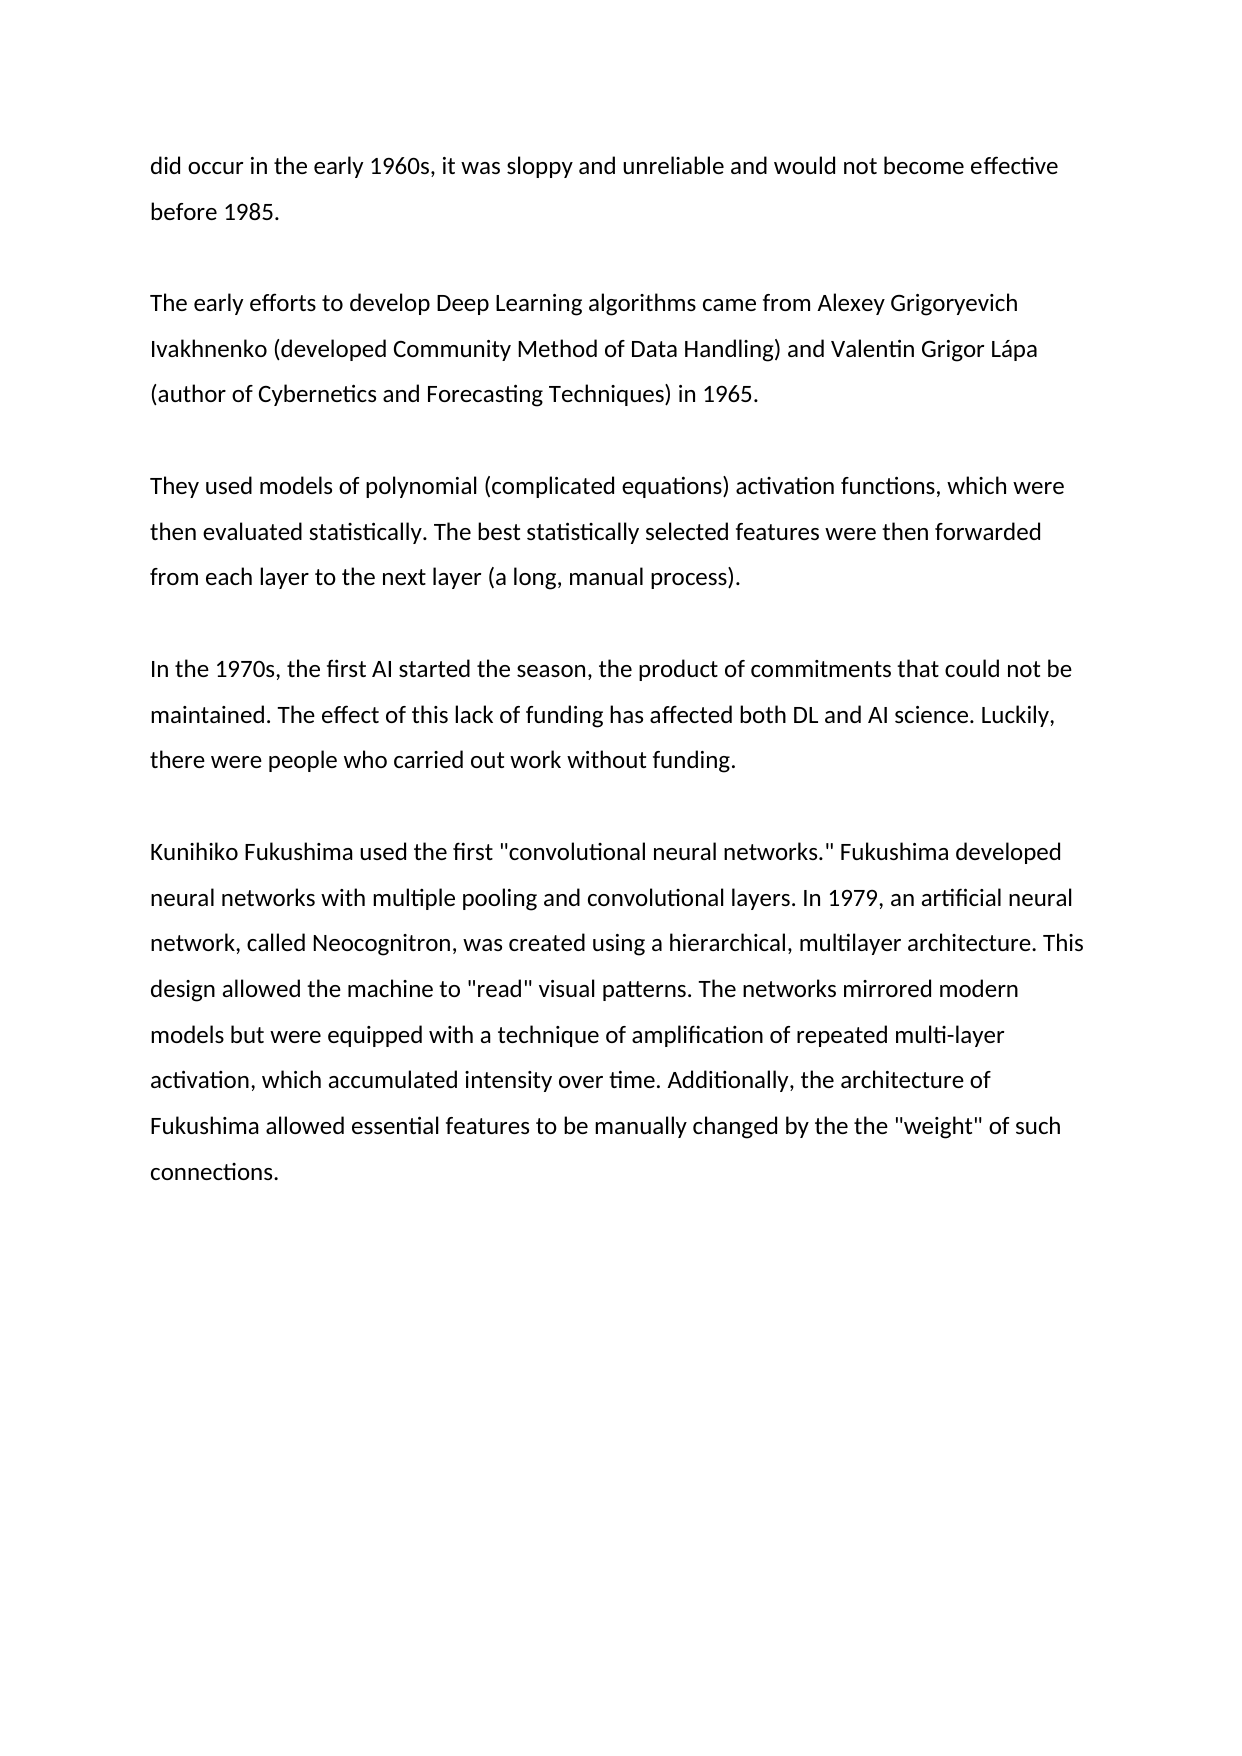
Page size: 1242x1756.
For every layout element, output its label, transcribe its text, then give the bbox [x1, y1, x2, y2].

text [150, 150, 1092, 226]
text The early efforts to develop Deep Learning algorithms came from Alexey Grigoryevich Ivakhnenko (developed Community Method of Data Handling) and Valentin Grigor Lápa (author of Cybernetics and Forecasting Techniques) in 1965. [150, 287, 1092, 409]
text They used models of polynomial (complicated equations) activation functions, which were then evaluated statistically. The best statistically selected features were then forwarded from each layer to the next layer (a long, manual process). [150, 470, 1092, 592]
text In the 1970s, the first AI started the season, the product of commitments that could not be maintained. The effect of this lack of funding has affected both DL and AI science. Luckily, there were people who carried out work without funding. [150, 653, 1092, 775]
text Kunihiko Fukushima used the first "convolutional neural networks." Fukushima developed neural networks with multiple pooling and convolutional layers. In 1979, an artificial neural network, called Neocognitron, was created using a hierarchical, multilayer architecture. This design allowed the machine to "read" visual patterns. The networks mirrored modern models but were equipped with a technique of amplification of repeated multi-layer activation, which accumulated intensity over time. Additionally, the architecture of Fukushima allowed essential features to be manually changed by the the "weight" of such connections. [150, 836, 1092, 1187]
